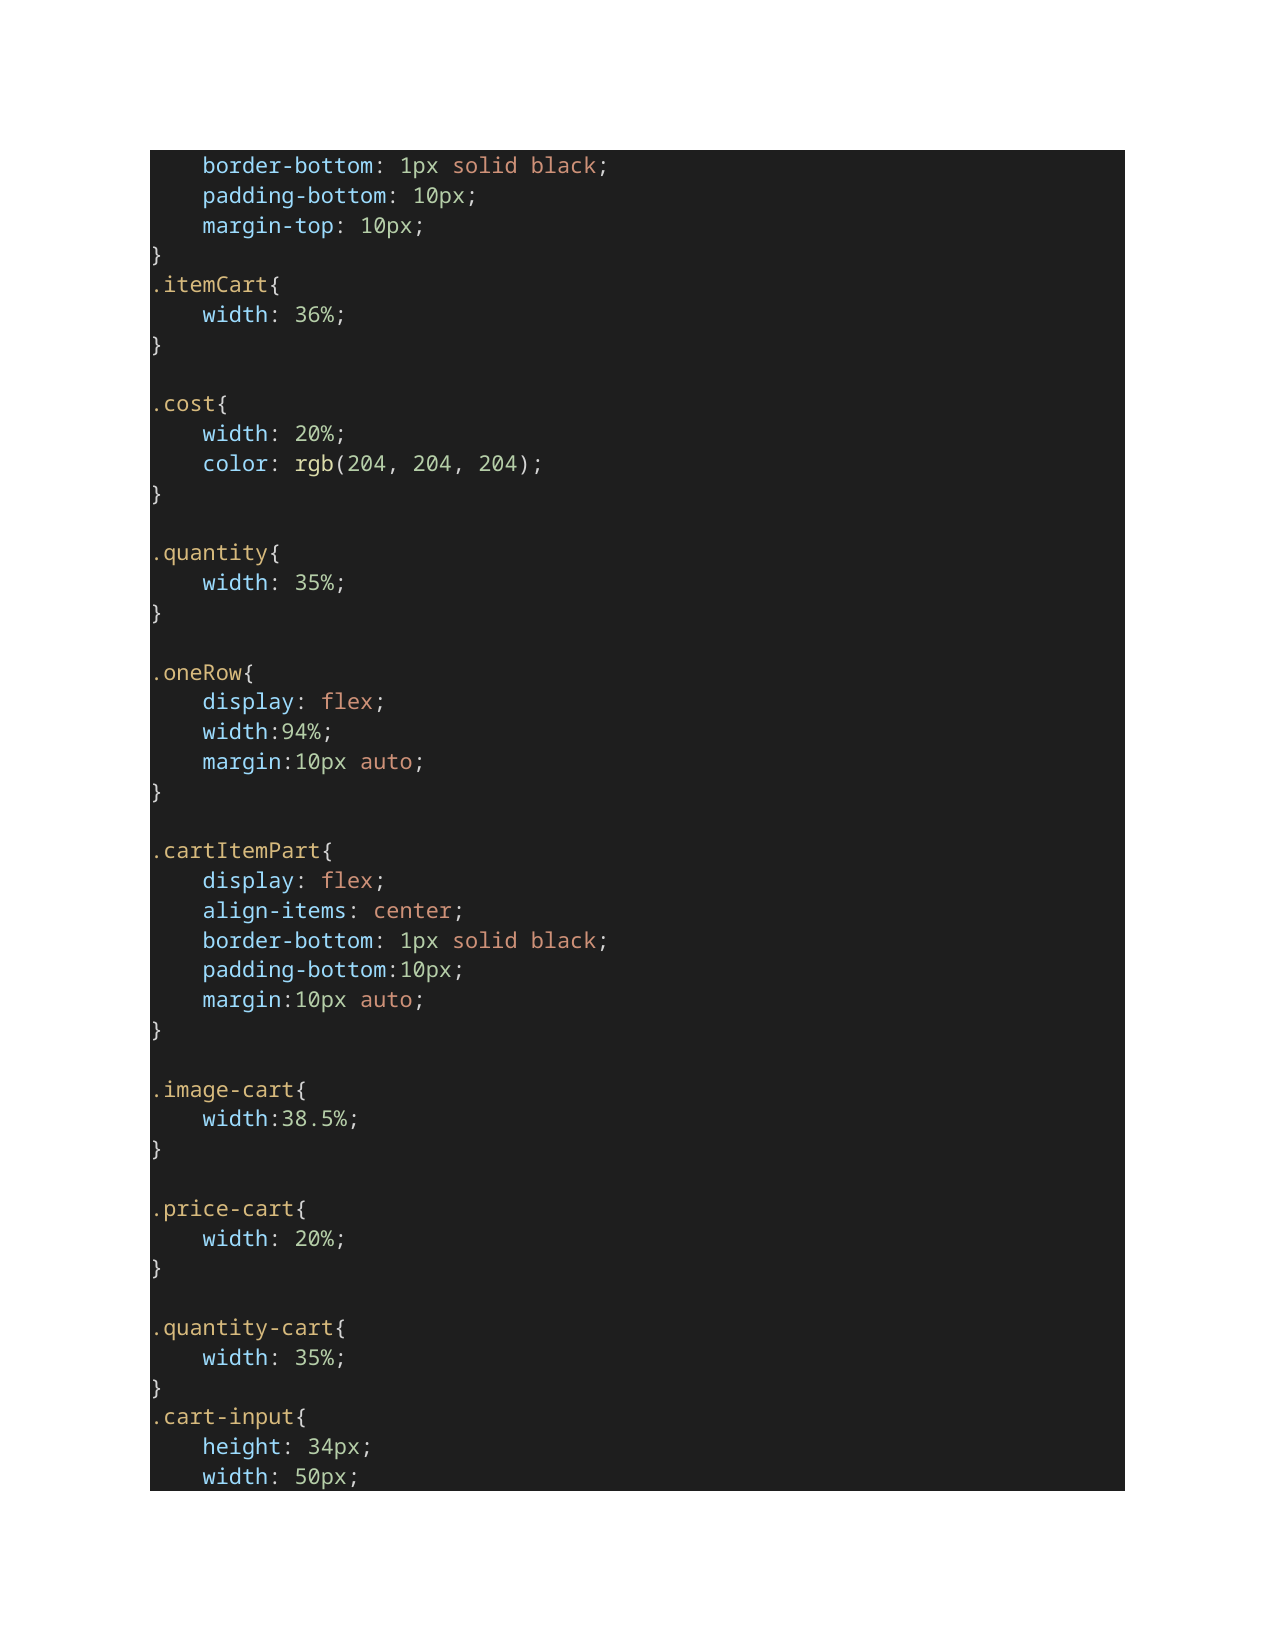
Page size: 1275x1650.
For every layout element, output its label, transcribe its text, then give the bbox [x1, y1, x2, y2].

text } [150, 1371, 1125, 1401]
text margin-top: 10px; [150, 209, 1125, 239]
text .cost{ [150, 388, 1125, 418]
text display: flex; [150, 865, 1125, 895]
text } [150, 597, 1125, 627]
text } [150, 1133, 1125, 1163]
text width: 20%; [150, 418, 1125, 448]
text } [150, 329, 1125, 358]
text .image-cart{ [150, 1073, 1125, 1103]
text .cartItemPart{ [150, 835, 1125, 865]
text margin:10px auto; [150, 984, 1125, 1014]
text .itemCart{ [150, 269, 1125, 299]
text width:38.5%; [150, 1103, 1125, 1133]
text width: 20%; [150, 1222, 1125, 1252]
text color: rgb(204, 204, 204); [150, 448, 1125, 478]
text padding-bottom:10px; [150, 954, 1125, 984]
text margin:10px auto; [150, 746, 1125, 776]
text width:94%; [150, 716, 1125, 746]
text .cart-input{ [150, 1401, 1125, 1431]
text display: flex; [150, 686, 1125, 716]
text height: 34px; [150, 1431, 1125, 1461]
text } [150, 776, 1125, 805]
text .quantity-cart{ [150, 1312, 1125, 1342]
text padding-bottom: 10px; [150, 180, 1125, 209]
text width: 35%; [150, 1342, 1125, 1371]
text } [150, 1252, 1125, 1282]
text border-bottom: 1px solid black; [150, 150, 1125, 180]
text border-bottom: 1px solid black; [150, 924, 1125, 954]
text .price-cart{ [150, 1193, 1125, 1222]
text align-items: center; [150, 895, 1125, 924]
text } [150, 239, 1125, 269]
text .oneRow{ [150, 656, 1125, 686]
text width: 50px; [150, 1461, 1125, 1491]
text width: 36%; [150, 299, 1125, 329]
text width: 35%; [150, 567, 1125, 597]
text } [150, 478, 1125, 507]
text .quantity{ [150, 537, 1125, 567]
text } [150, 1014, 1125, 1044]
